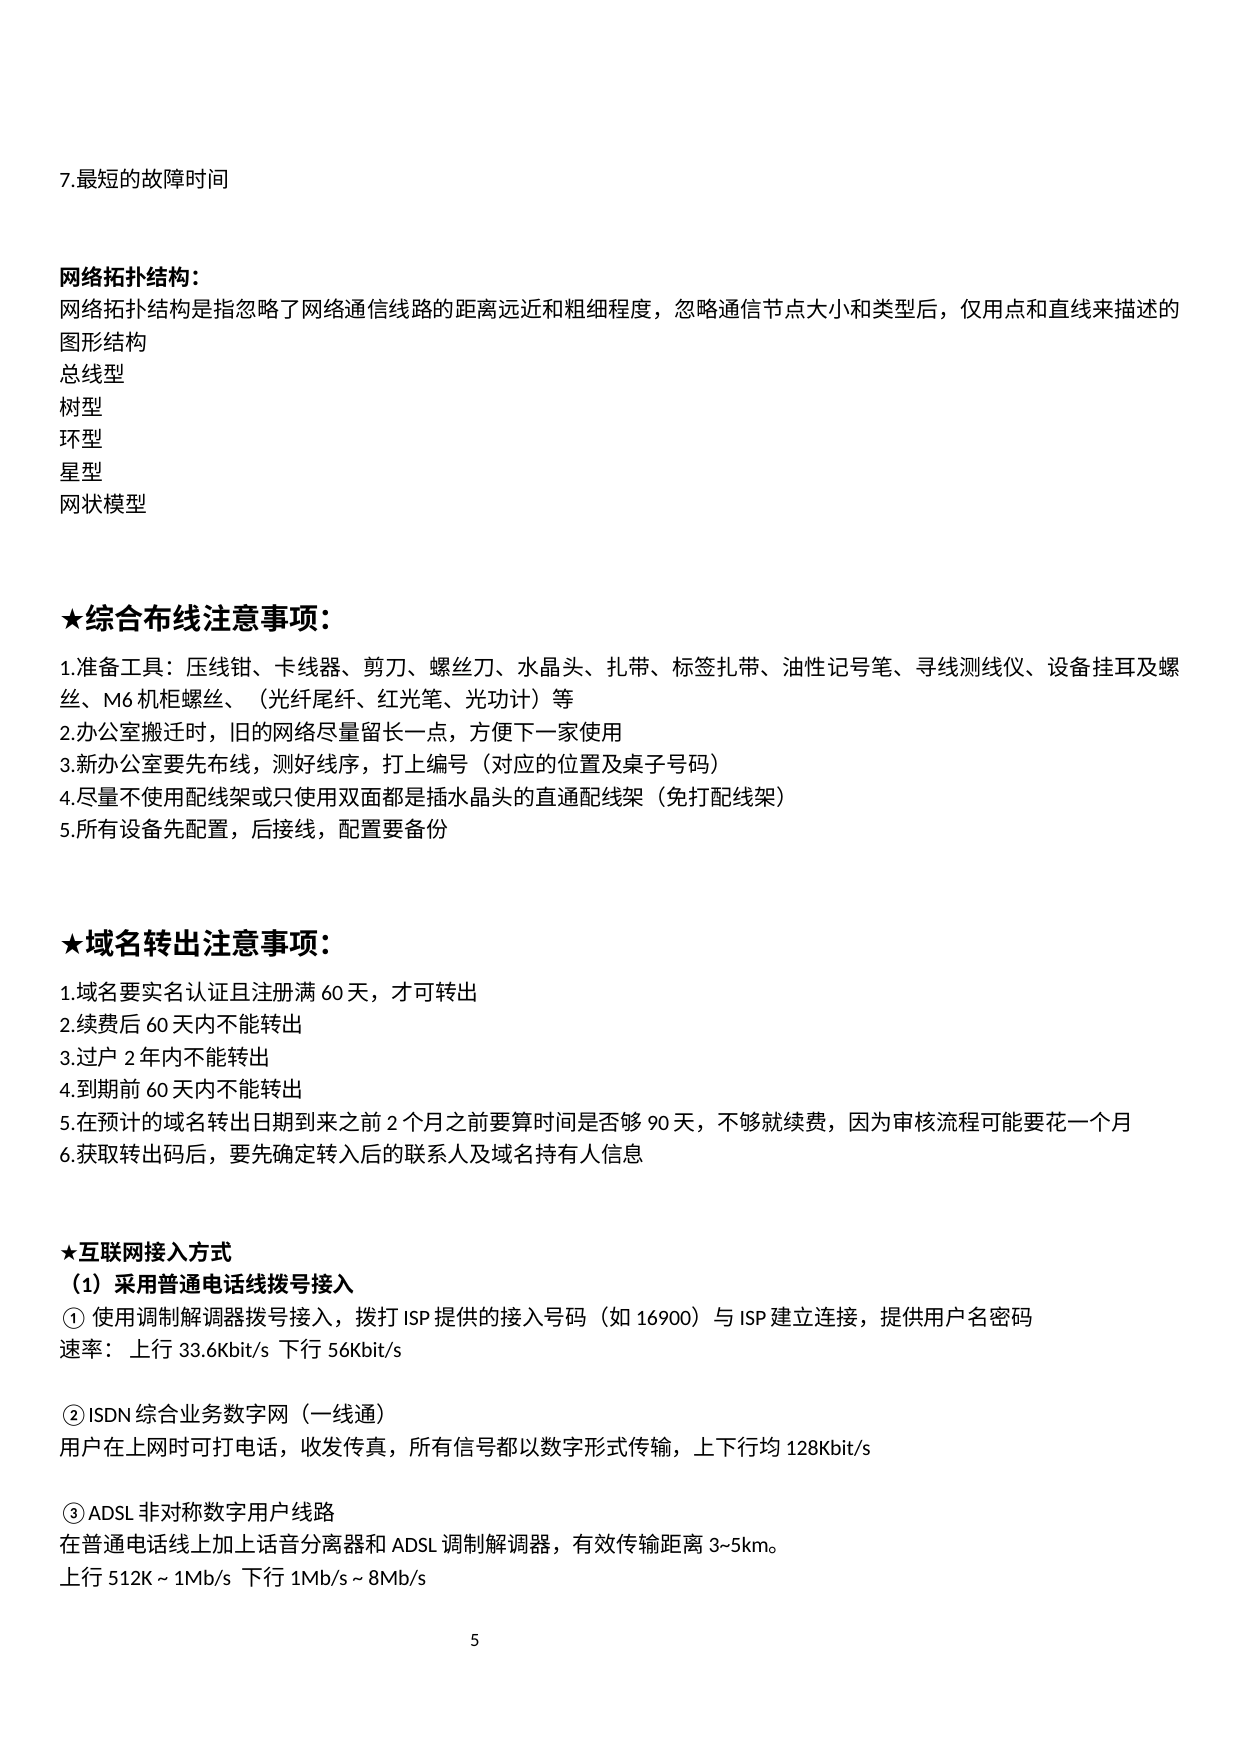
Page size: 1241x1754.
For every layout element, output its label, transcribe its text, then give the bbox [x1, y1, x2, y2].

text 上行 512K ~ 1Mb/s 下行 1Mb/s ~ 8Mb/s [59, 1559, 1181, 1592]
text （1）采用普通电话线拨号接入 [59, 1267, 1181, 1299]
text 3.过户2年内不能转出 [59, 1039, 1181, 1072]
text 5.所有设备先配置，后接线，配置要备份 [59, 812, 1181, 844]
text 在普通电话线上加上话音分离器和ADSL调制解调器，有效传输距离3~5km。 [59, 1527, 1181, 1559]
text 环型 [59, 422, 1181, 454]
text 网络拓扑结构： [59, 259, 1181, 292]
text 4.到期前60天内不能转出 [59, 1072, 1181, 1104]
text 总线型 [59, 357, 1181, 389]
text 树型 [59, 389, 1181, 422]
text 7.最短的故障时间 [59, 162, 1181, 194]
text ①使用调制解调器拨号接入，拨打ISP提供的接入号码（如16900）与ISP建立连接，提供用户名密码 [59, 1299, 1181, 1332]
text 星型 [59, 454, 1181, 487]
text 3.新办公室要先布线，测好线序，打上编号（对应的位置及桌子号码） [59, 747, 1181, 779]
text 1.准备工具：压线钳、卡线器、剪刀、螺丝刀、水晶头、扎带、标签扎带、油性记号笔、寻线测线仪、设备挂耳及螺丝、M6机柜螺丝、（光纤尾纤、红光笔、光功计）等 [59, 649, 1181, 714]
text 2.办公室搬迁时，旧的网络尽量留长一点，方便下一家使用 [59, 714, 1181, 747]
text 6.获取转出码后，要先确定转入后的联系人及域名持有人信息 [59, 1137, 1181, 1169]
text 4.尽量不使用配线架或只使用双面都是插水晶头的直通配线架（免打配线架） [59, 779, 1181, 812]
text 网状模型 [59, 487, 1181, 519]
text 1.域名要实名认证且注册满60天，才可转出 [59, 974, 1181, 1007]
text 用户在上网时可打电话，收发传真，所有信号都以数字形式传输，上下行均128Kbit/s [59, 1429, 1181, 1462]
text 速率： 上行 33.6Kbit/s 下行 56Kbit/s [59, 1332, 1181, 1364]
text ★互联网接入方式 [59, 1234, 1181, 1267]
text ★域名转出注意事项： [59, 909, 1181, 974]
text ②ISDN综合业务数字网（一线通） [59, 1397, 1181, 1429]
text 网络拓扑结构是指忽略了网络通信线路的距离远近和粗细程度，忽略通信节点大小和类型后，仅用点和直线来描述的图形结构 [59, 292, 1181, 357]
text 5.在预计的域名转出日期到来之前2个月之前要算时间是否够90天，不够就续费，因为审核流程可能要花一个月 [59, 1104, 1181, 1137]
text ★综合布线注意事项： [59, 584, 1181, 649]
text 2.续费后60天内不能转出 [59, 1007, 1181, 1039]
text ③ADSL非对称数字用户线路 [59, 1494, 1181, 1527]
